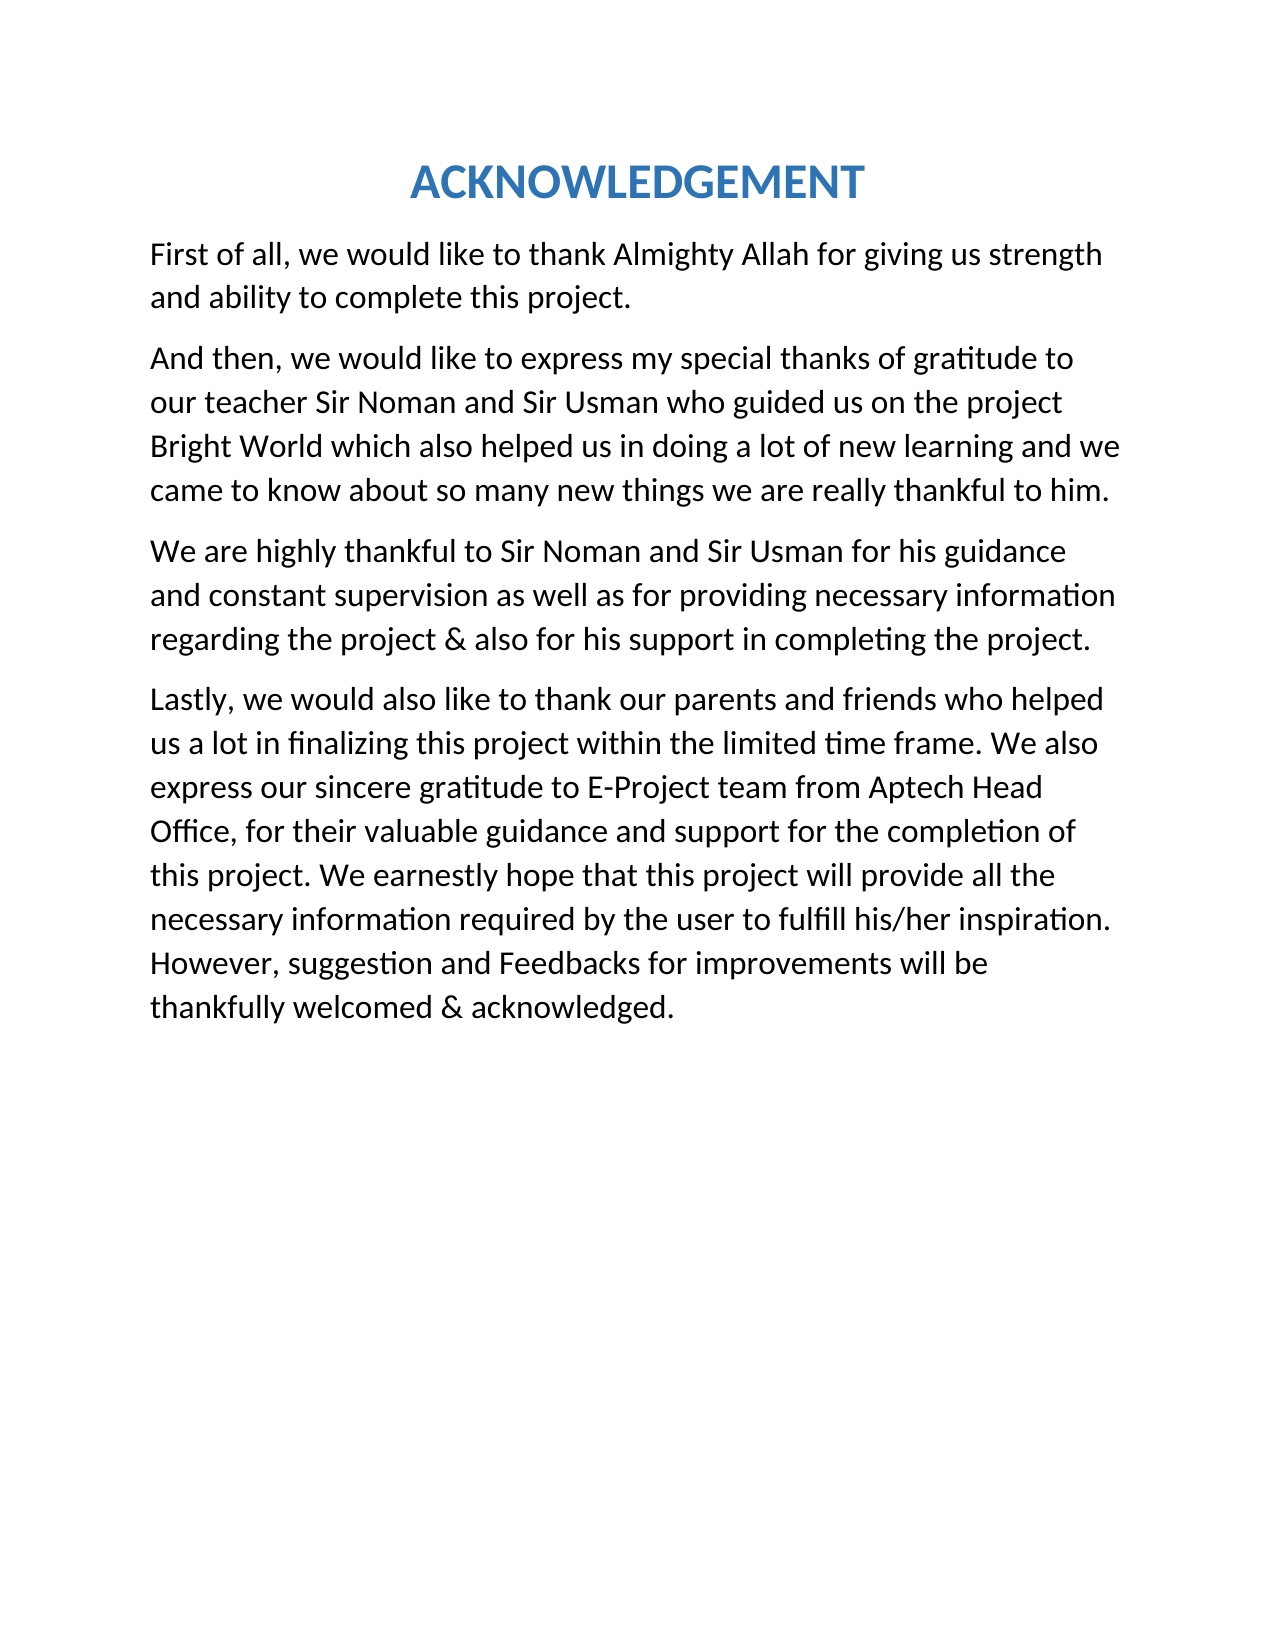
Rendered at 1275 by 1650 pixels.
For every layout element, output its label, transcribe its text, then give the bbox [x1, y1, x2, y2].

text We are highly thankful to Sir Noman and Sir Usman for his guidance and constant supervision as well as for providing necessary information regarding the project & also for his support in completing the project. [150, 529, 1125, 658]
text ACKNOWLEDGEMENT [150, 150, 1125, 211]
text First of all, we would like to thank Almighty Allah for giving us strength and ability to complete this project. [150, 232, 1125, 317]
text And then, we would like to express my special thanks of gratitude to our teacher Sir Noman and Sir Usman who guided us on the project Bright World which also helped us in doing a lot of new learning and we came to know about so many new things we are really thankful to him. [150, 337, 1125, 510]
text Lastly, we would also like to thank our parents and friends who helped us a lot in finalizing this project within the limited time frame. We also express our sincere gratitude to E-Project team from Aptech Head Office, for their valuable guidance and support for the completion of this project. We earnestly hope that this project will provide all the necessary information required by the user to fulfill his/her inspiration. However, suggestion and Feedbacks for improvements will be thankfully welcomed & acknowledged. [150, 678, 1125, 1027]
